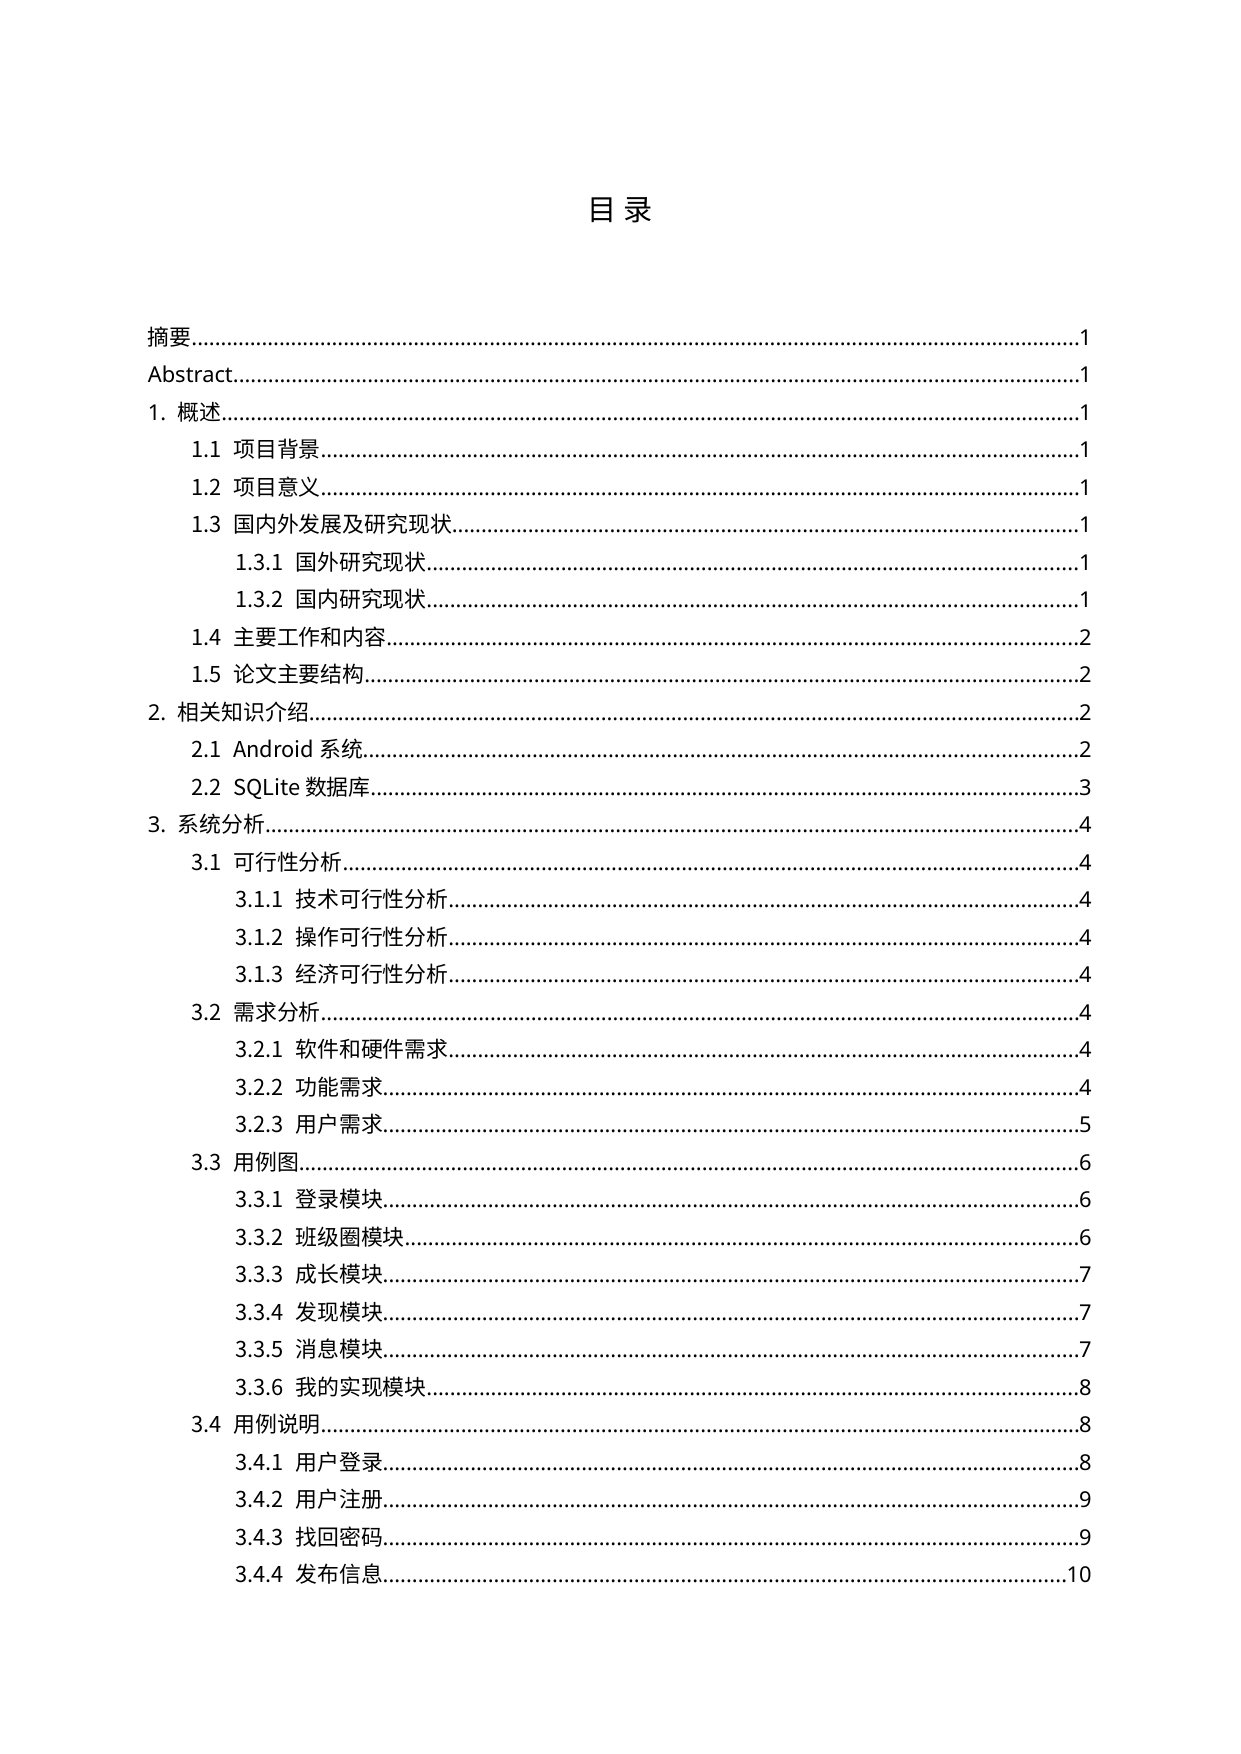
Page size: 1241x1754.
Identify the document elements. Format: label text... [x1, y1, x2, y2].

text 3.3.4 发现模块 7 [235, 1290, 1092, 1328]
text 1.5 论文主要结构 2 [191, 653, 1092, 690]
text 1. 概述 1 [148, 390, 1092, 428]
text 3.3.1 登录模块 6 [235, 1178, 1092, 1215]
text 3.3.3 成长模块 7 [235, 1253, 1092, 1290]
text 3.4.2 用户注册 9 [235, 1478, 1092, 1515]
text 3.2.3 用户需求 5 [235, 1103, 1092, 1140]
text 2.1 Android系统 2 [191, 728, 1092, 765]
text 3.4.3 找回密码 9 [235, 1515, 1092, 1553]
text 1.4 主要工作和内容 2 [191, 615, 1092, 653]
text 3.3 用例图 6 [191, 1140, 1092, 1178]
text 3.1.2 操作可行性分析 4 [235, 915, 1092, 953]
text 3.3.2 班级圈模块 6 [235, 1215, 1092, 1253]
text 2.2 SQLite数据库 3 [191, 765, 1092, 803]
text 3.1.1 技术可行性分析 4 [235, 878, 1092, 915]
text 3.2 需求分析 4 [191, 990, 1092, 1028]
text 3. 系统分析 4 [148, 803, 1092, 840]
text 3.4.1 用户登录 8 [235, 1440, 1092, 1478]
text 3.1 可行性分析 4 [191, 840, 1092, 878]
text 3.2.1 软件和硬件需求 4 [235, 1028, 1092, 1065]
text 目 录 [148, 190, 1092, 228]
text 3.3.6 我的实现模块 8 [235, 1365, 1092, 1403]
text 2. 相关知识介绍 2 [148, 690, 1092, 728]
text 摘要 1 [148, 315, 1092, 353]
text 3.1.3 经济可行性分析 4 [235, 953, 1092, 990]
text 1.3.2 国内研究现状 1 [235, 578, 1092, 615]
text 3.4.4 发布信息 10 [235, 1553, 1092, 1590]
text 1.3.1 国外研究现状 1 [235, 540, 1092, 578]
text 3.2.2 功能需求 4 [235, 1065, 1092, 1103]
text Abstract 1 [148, 353, 1092, 390]
text 1.2 项目意义 1 [191, 465, 1092, 503]
text 3.3.5 消息模块 7 [235, 1328, 1092, 1365]
text 1.3 国内外发展及研究现状 1 [191, 503, 1092, 540]
text 3.4 用例说明 8 [191, 1403, 1092, 1440]
text 1.1 项目背景 1 [191, 428, 1092, 465]
